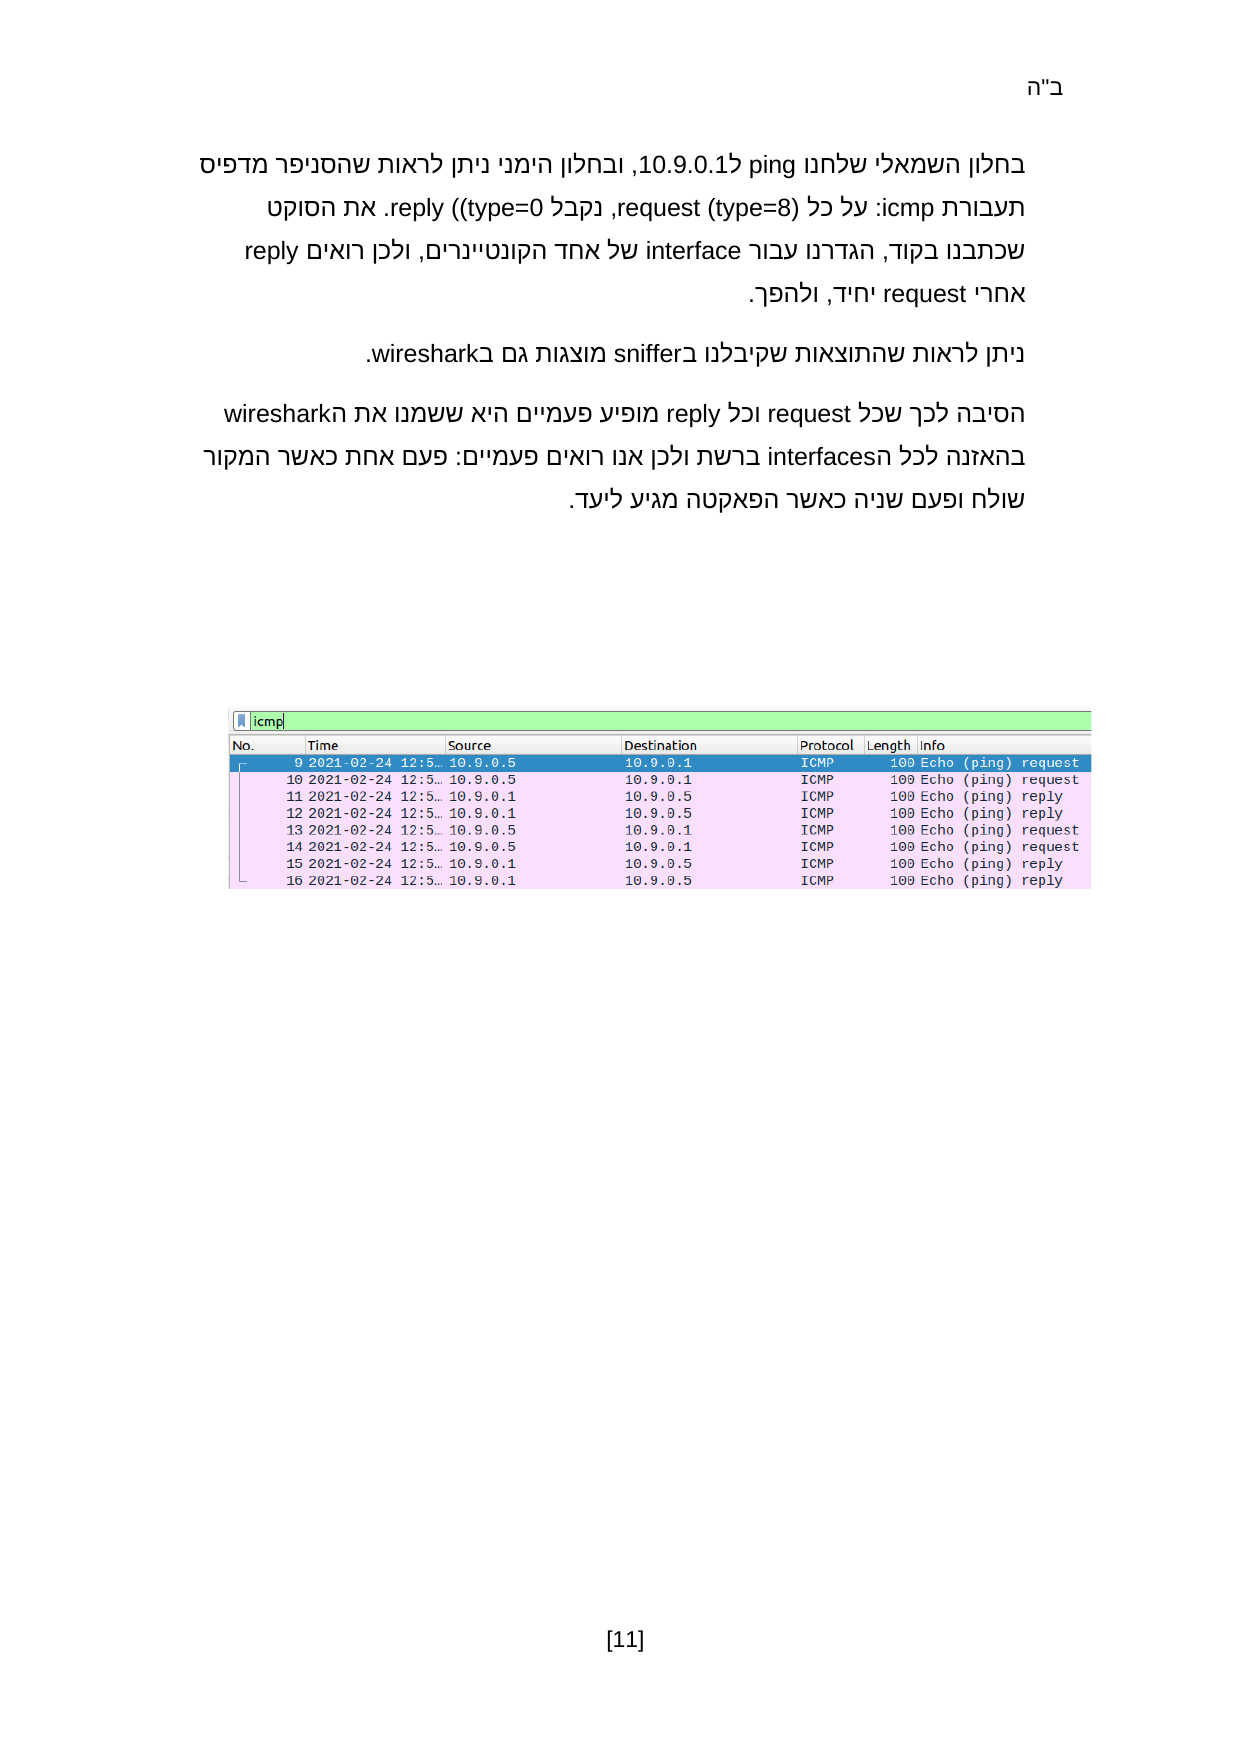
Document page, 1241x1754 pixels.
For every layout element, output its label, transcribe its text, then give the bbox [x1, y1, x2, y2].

text הסיבה לכך שכל request וכל reply מופיע פעמיים היא ששמנו את הwireshark בהאזנה לכל הinterfaces ברשת ולכן אנו רואים פעמיים: פעם אחת כאשר המקור שולח ופעם שניה כאשר הפאקטה מגיע ליעד. [187, 399, 1026, 514]
text ניתן לראות שהתוצאות שקיבלנו בsniffer מוצגות גם בwireshark. [187, 339, 1026, 368]
text בחלון השמאלי שלחנו ping ל10.9.0.1, ובחלון הימני ניתן לראות שהסניפר מדפיס תעבורת icmp: על כל request (type=8), נקבל reply ((type=0. את הסוקט שכתבנו בקוד, הגדרנו עבור interface של אחד הקונטיינרים, ולכן רואים reply אחרי request יחיד, ולהפך. [187, 150, 1026, 308]
picture [228, 707, 1091, 889]
